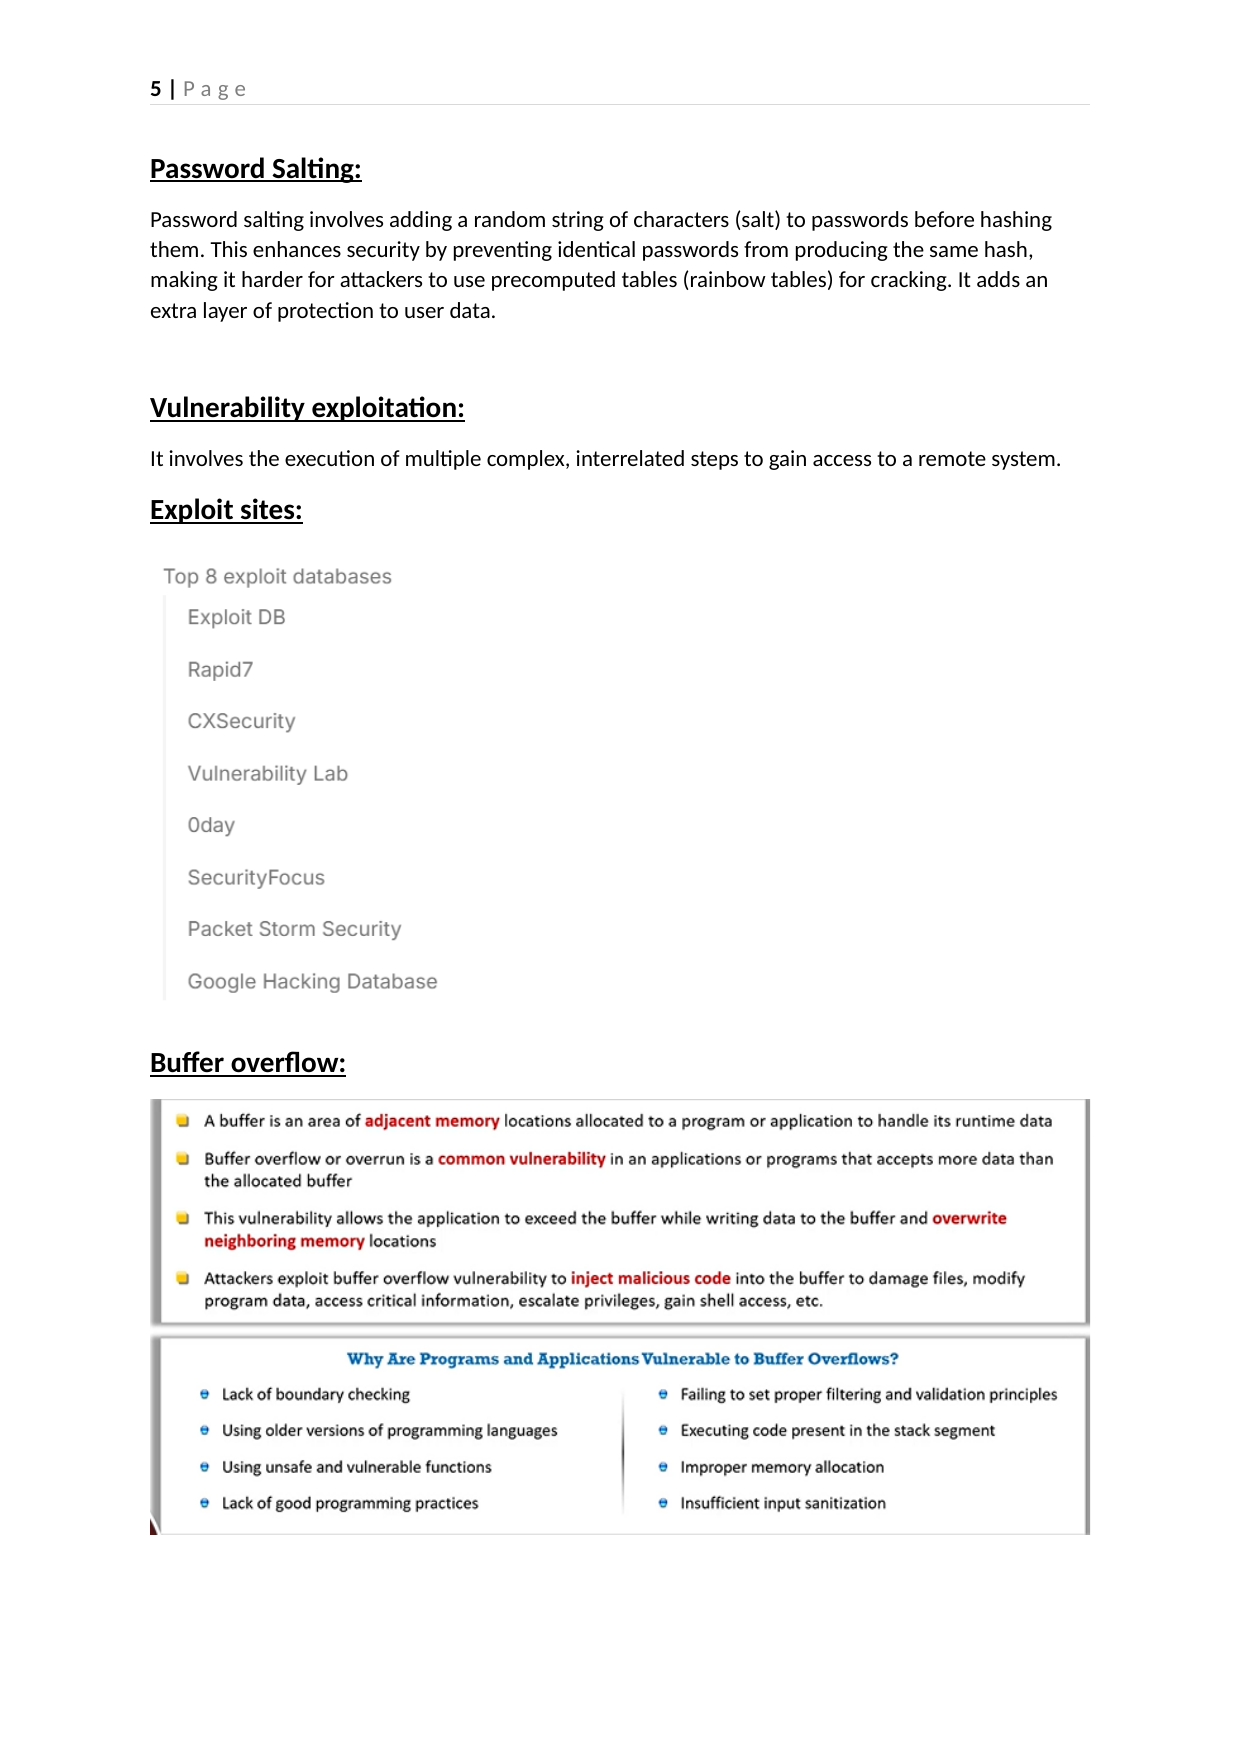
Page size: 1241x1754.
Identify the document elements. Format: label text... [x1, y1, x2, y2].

text It involves the execution of multiple complex, interrelated steps to gain access to a remote system. [150, 444, 1090, 473]
picture [150, 546, 448, 1026]
picture [150, 1099, 1091, 1535]
text Vulnerability exploitation: [150, 389, 1090, 425]
text Exploit sites: [150, 491, 1090, 527]
text Password salting involves adding a random string of characters (salt) to passwords before hashing them. This enhances security by preventing identical passwords from producing the same hash, making it harder for attackers to use precomputed tables (rainbow tables) for cracking. It adds an extra layer of protection to user data. [150, 205, 1090, 324]
text Password Salting: [150, 150, 1090, 186]
text Buffer overflow: [150, 1044, 1090, 1080]
